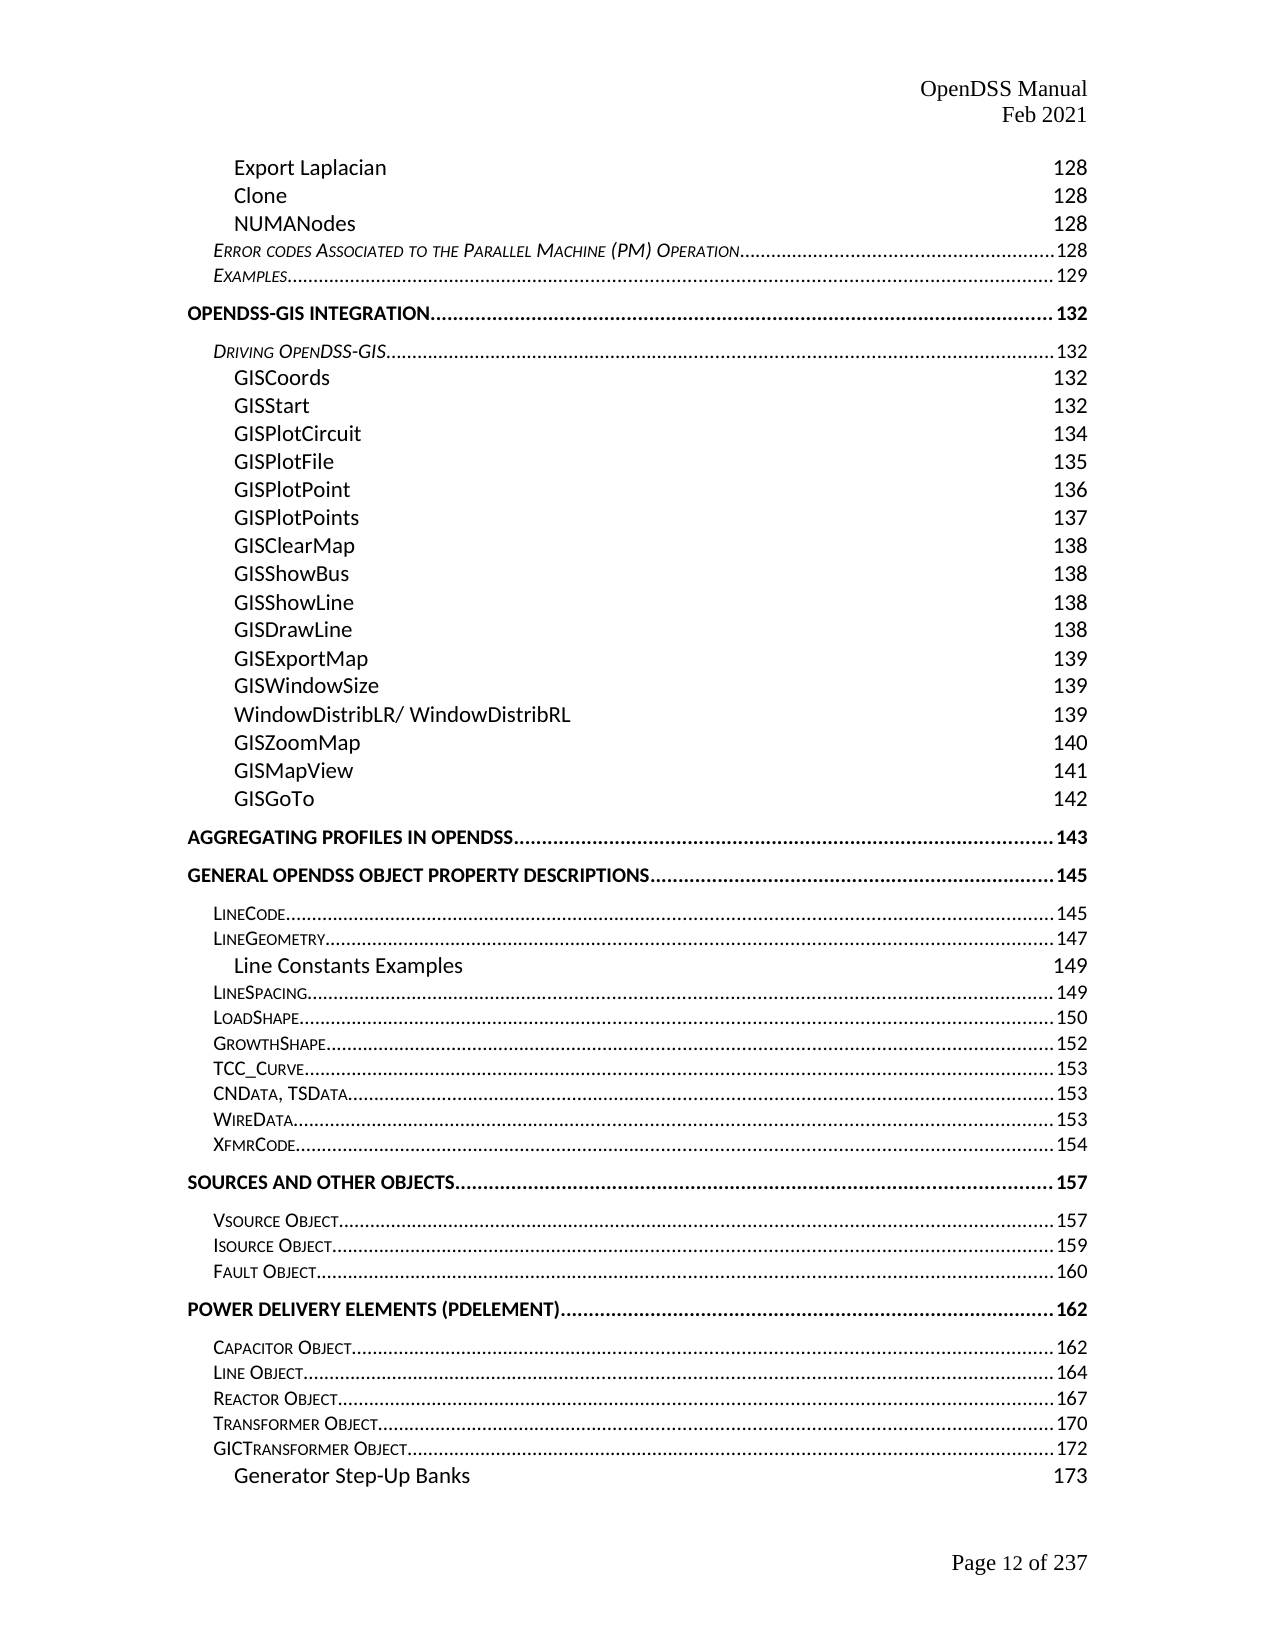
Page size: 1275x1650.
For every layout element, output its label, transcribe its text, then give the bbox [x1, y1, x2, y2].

text GISShowLine 138 [234, 588, 1087, 616]
text GISGoTo 142 [234, 784, 1087, 812]
text GISWindowSize 139 [234, 672, 1087, 700]
text GISExportMap 139 [234, 644, 1087, 672]
text GISPlotPoint 136 [234, 476, 1087, 503]
text Examples 129 [213, 262, 1087, 288]
text GISMapView 141 [234, 756, 1087, 784]
text GISCoords 132 [234, 363, 1087, 391]
text GrowthShape 152 [213, 1030, 1087, 1055]
text Isource Object 159 [213, 1233, 1087, 1258]
text Clone 128 [234, 181, 1087, 209]
text GISZoomMap 140 [234, 728, 1087, 756]
text LineCode 145 [213, 900, 1087, 926]
text Error codes Associated to the Parallel Machine (PM) Operation 128 [213, 237, 1087, 262]
text LineSpacing 149 [213, 979, 1087, 1004]
text Driving OpenDSS-GIS 132 [213, 338, 1087, 363]
text Reactor Object 167 [213, 1385, 1087, 1410]
text GISShowBus 138 [234, 559, 1087, 588]
text Sources and Other Objects 157 [187, 1169, 1087, 1195]
text GISDrawLine 138 [234, 616, 1087, 644]
text CNData, TSData 153 [213, 1081, 1087, 1106]
text LoadShape 150 [213, 1004, 1087, 1030]
text TCC_Curve 153 [213, 1055, 1087, 1081]
text Line Object 164 [213, 1359, 1087, 1385]
text General OpenDSS Object Property Descriptions 145 [187, 862, 1087, 888]
text Transformer Object 170 [213, 1410, 1087, 1436]
text WindowDistribLR/ WindowDistribRL 139 [234, 700, 1087, 728]
text Export Laplacian 128 [234, 153, 1087, 181]
text Power Delivery Elements (PDelement) 162 [187, 1296, 1087, 1321]
text Line Constants Examples 149 [234, 951, 1087, 979]
text GISPlotFile 135 [234, 447, 1087, 476]
text Vsource Object 157 [213, 1207, 1087, 1233]
text GISPlotCircuit 134 [234, 419, 1087, 447]
text Fault Object 160 [213, 1258, 1087, 1283]
text Aggregating profiles in OpenDSS 143 [187, 824, 1087, 850]
text Capacitor Object 162 [213, 1334, 1087, 1359]
text GISStart 132 [234, 391, 1087, 419]
text NUMANodes 128 [234, 209, 1087, 237]
text XfmrCode 154 [213, 1131, 1087, 1157]
text GISPlotPoints 137 [234, 503, 1087, 532]
text Generator Step-Up Banks 173 [234, 1461, 1087, 1489]
text LineGeometry 147 [213, 926, 1087, 951]
text WireData 153 [213, 1106, 1087, 1131]
text GICTransformer Object 172 [213, 1436, 1087, 1461]
text GISClearMap 138 [234, 532, 1087, 559]
text OpenDSS-GIS Integration 132 [187, 300, 1087, 326]
